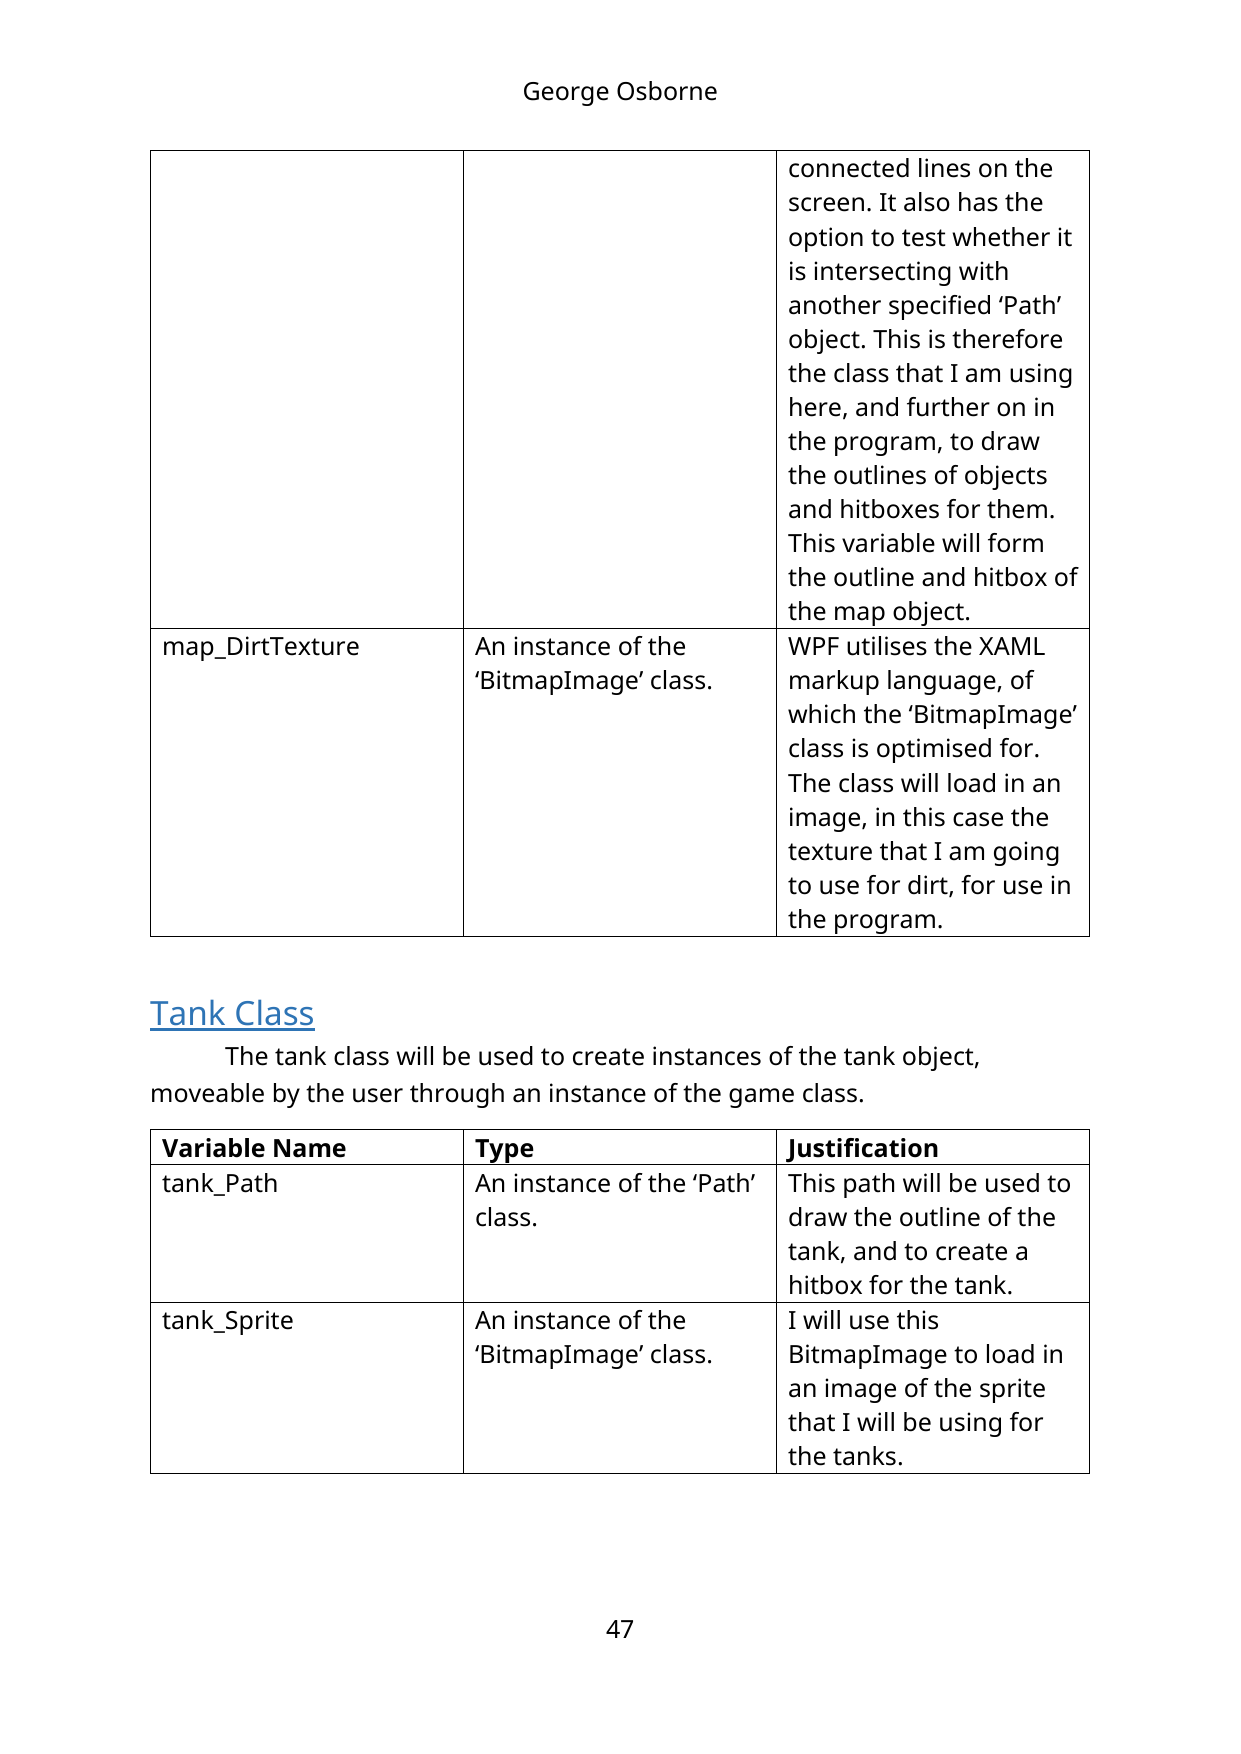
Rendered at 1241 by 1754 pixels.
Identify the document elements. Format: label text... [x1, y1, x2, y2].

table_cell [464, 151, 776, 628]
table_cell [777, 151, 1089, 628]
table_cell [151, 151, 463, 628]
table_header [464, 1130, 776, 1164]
text The tank class will be used to create instances of the tank object, moveable by the user through an instance of the game class. [150, 1039, 1090, 1110]
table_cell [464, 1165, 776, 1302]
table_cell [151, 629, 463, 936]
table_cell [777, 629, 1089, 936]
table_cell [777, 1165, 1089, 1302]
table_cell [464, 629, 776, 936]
subtitle Tank Class [150, 990, 1090, 1035]
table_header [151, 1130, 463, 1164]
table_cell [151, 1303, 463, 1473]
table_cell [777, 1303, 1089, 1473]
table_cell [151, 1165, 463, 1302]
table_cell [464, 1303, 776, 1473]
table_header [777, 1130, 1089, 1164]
